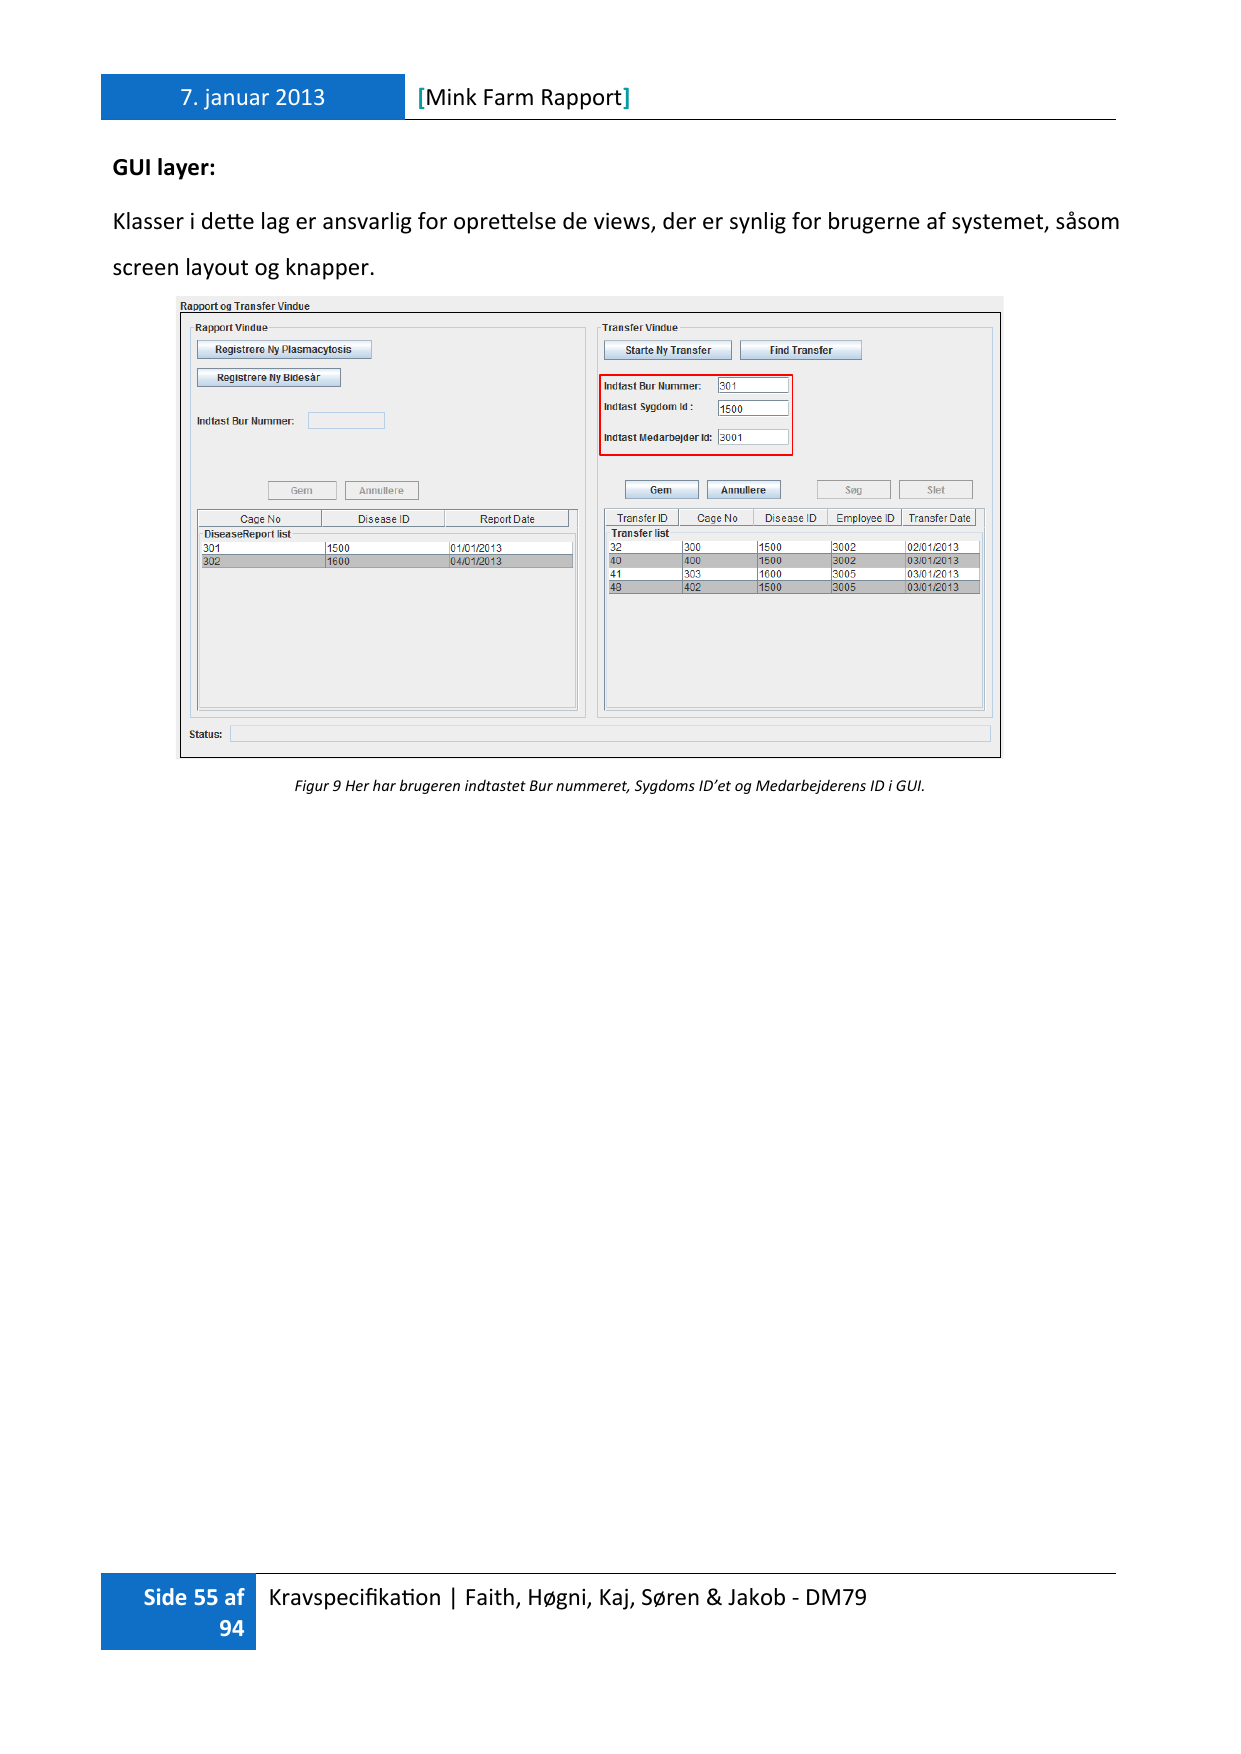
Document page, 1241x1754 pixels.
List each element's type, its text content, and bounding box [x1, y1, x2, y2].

text GUI layer: [112, 151, 1128, 181]
picture [175, 296, 1004, 759]
text Klasser i dette lag er ansvarlig for oprettelse de views, der er synlig for brugerne af systemet, såsom screen layout og knapper. [112, 205, 1128, 281]
table_header [101, 296, 1078, 841]
